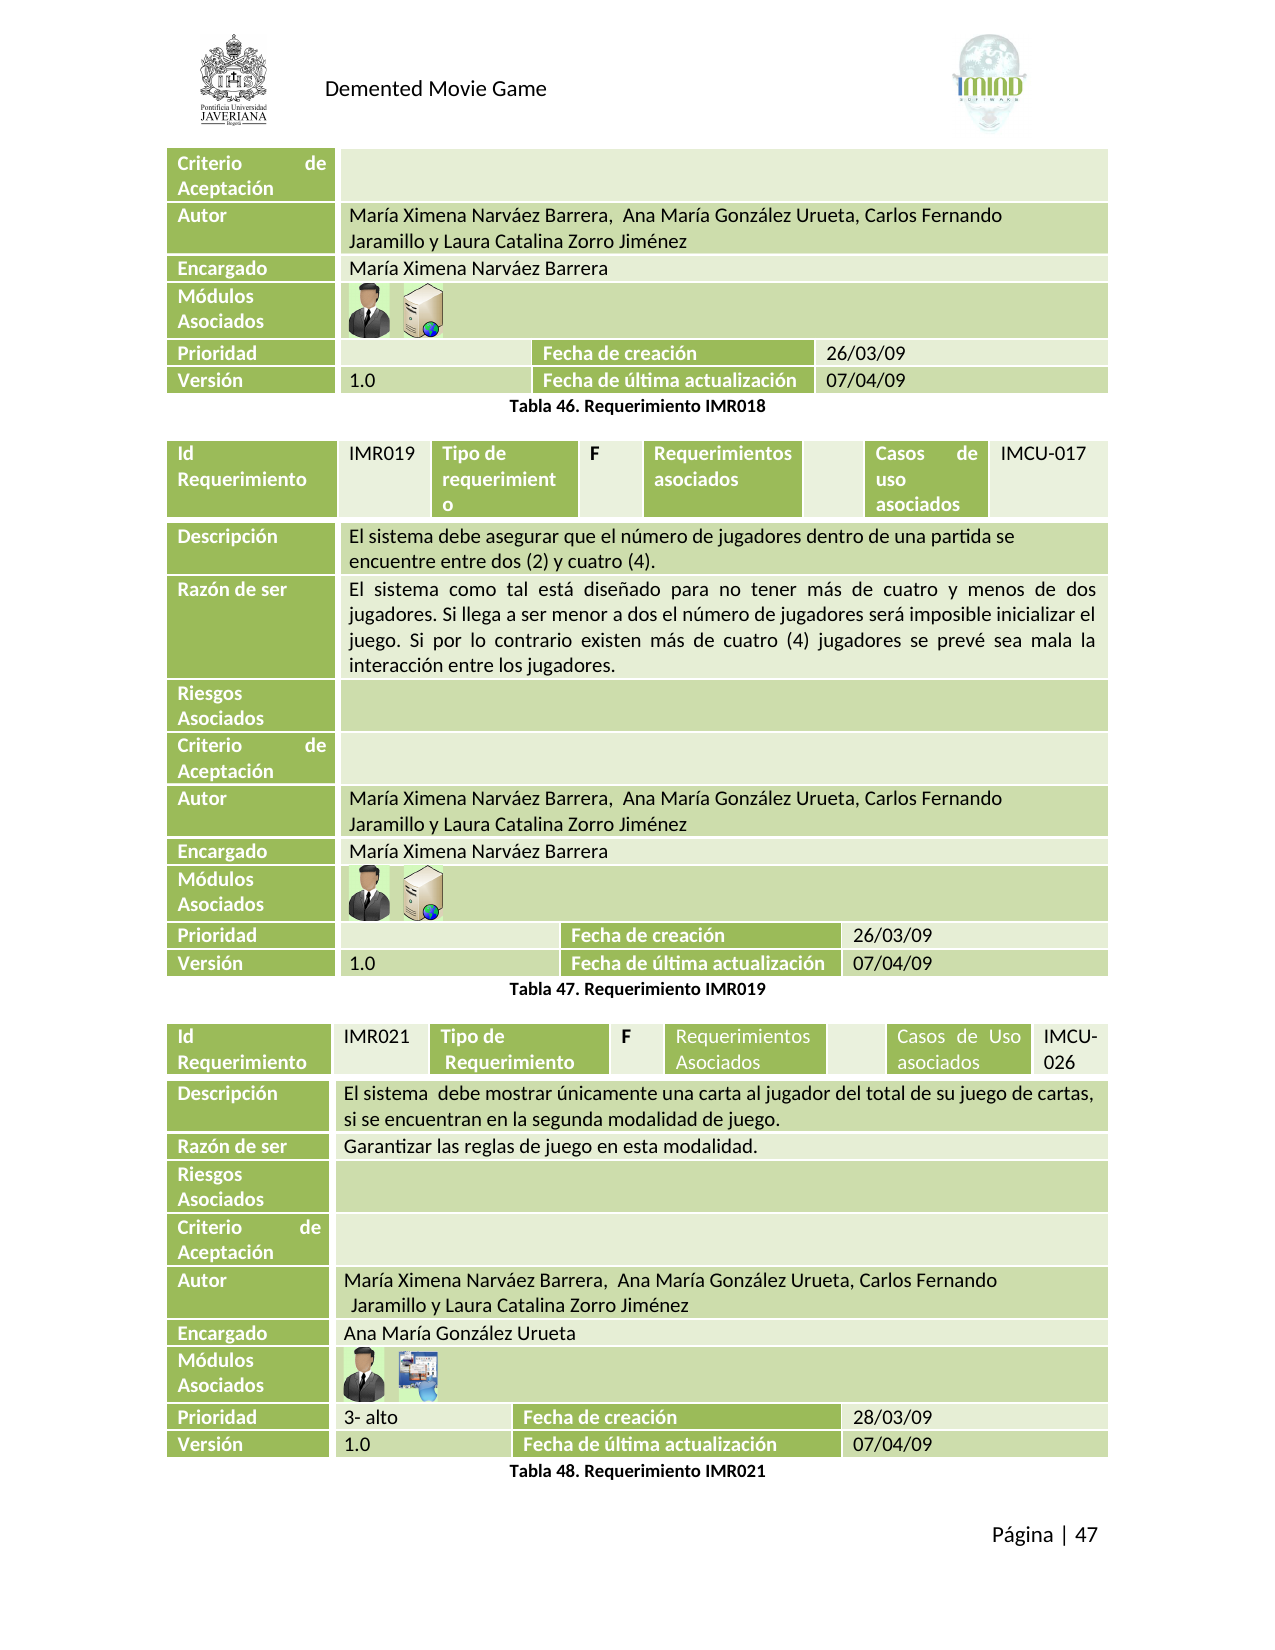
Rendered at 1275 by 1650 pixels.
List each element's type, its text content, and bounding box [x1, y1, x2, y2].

table_cell 07/04/09 [816, 367, 1108, 393]
table_cell Versión [167, 367, 335, 393]
picture [200, 34, 267, 126]
table_cell 07/04/09 [843, 950, 1108, 976]
table_cell Descripción [167, 1081, 329, 1131]
table_cell El sistema debe asegurar que el número de jugadores dentro de una partida se encuentre entre dos (2) y cuatro (4). [341, 523, 1108, 574]
table_cell [341, 680, 1108, 731]
table_header IMCU-017 [990, 441, 1108, 517]
text Tabla 48. Requerimiento IMR021 [177, 1459, 1098, 1482]
table_cell 28/03/09 [842, 1404, 1108, 1429]
table_cell Prioridad [167, 340, 335, 365]
table_cell [336, 1214, 1108, 1265]
picture [398, 1351, 438, 1402]
table_header Id Requerimiento [167, 1024, 331, 1074]
picture [343, 1347, 385, 1402]
table_header Tipo de Requerimiento [430, 1024, 609, 1074]
table_cell Riesgos Asociados [167, 1161, 329, 1212]
table_cell [341, 340, 531, 365]
table_cell Versión [167, 1431, 329, 1457]
table_cell Prioridad [167, 1404, 329, 1429]
table_cell Razón de ser [167, 1134, 329, 1159]
table_cell [443, 283, 1108, 338]
table_cell Descripción [167, 523, 335, 574]
table_cell [341, 866, 348, 921]
table_header Requerimientos Asociados [665, 1024, 826, 1074]
table_cell Fecha de última actualización [533, 367, 814, 393]
table_cell [341, 283, 348, 338]
table_cell 1.0 [341, 950, 559, 976]
table_cell [336, 1347, 343, 1402]
table_cell María Ximena Narváez Barrera, Ana María González Urueta, Carlos Fernando Jaramillo y Laura Catalina Zorro Jiménez [341, 786, 1108, 836]
table_cell Autor [167, 786, 335, 836]
table_cell [336, 1161, 1108, 1212]
table_cell El sistema como tal está diseñado para no tener más de cuatro y menos de dos jugadores. Si llega a ser menor a dos el número de jugadores será imposible inicializar el juego. Si por lo contrario existen más de cuatro (4) jugadores se prevé sea mala la interacción entre los jugadores. [341, 576, 1108, 678]
table_cell María Ximena Narváez Barrera, Ana María González Urueta, Carlos Fernando Jaramillo y Laura Catalina Zorro Jiménez [336, 1267, 1108, 1318]
picture [348, 283, 390, 338]
table_cell [390, 866, 403, 921]
table_cell María Ximena Narváez Barrera, Ana María González Urueta, Carlos Fernando Jaramillo y Laura Catalina Zorro Jiménez [341, 203, 1108, 253]
table_cell 26/03/09 [816, 340, 1108, 365]
table_cell Autor [167, 203, 335, 253]
table_cell 3- alto [336, 1404, 511, 1429]
table_cell [341, 733, 1108, 783]
table_cell [390, 283, 403, 338]
table_cell Encargado [167, 839, 335, 864]
table_header Requerimientos asociados [644, 441, 802, 517]
table_header IMR021 [334, 1024, 428, 1074]
table_cell [443, 866, 1108, 921]
table_cell Criterio de Aceptación [167, 1214, 329, 1265]
table_cell 1.0 [341, 367, 531, 393]
table_cell Criterio de Aceptación [167, 148, 335, 201]
table_cell Fecha de creación [513, 1404, 841, 1429]
text Tabla 47. Requerimiento IMR019 [177, 978, 1098, 1001]
table_header IMCU-026 [1034, 1024, 1108, 1074]
table_cell [341, 923, 559, 948]
table_cell Garantizar las reglas de juego en esta modalidad. [336, 1134, 1108, 1159]
table_header [828, 1024, 885, 1074]
table_cell Autor [167, 1267, 329, 1318]
text Tabla 46. Requerimiento IMR018 [177, 395, 1098, 418]
table_cell [385, 1347, 1108, 1402]
table_cell 26/03/09 [842, 923, 1108, 948]
picture [951, 34, 1033, 138]
table_cell Criterio de Aceptación [167, 733, 335, 783]
table_cell Fecha de última actualización [513, 1431, 841, 1457]
table_cell El sistema debe mostrar únicamente una carta al jugador del total de su juego de cartas, si se encuentran en la segunda modalidad de juego. [336, 1081, 1108, 1131]
table_cell Prioridad [167, 923, 335, 948]
table_cell Módulos Asociados [167, 866, 335, 921]
table_cell [341, 149, 1108, 201]
table_cell Encargado [167, 1320, 329, 1345]
table_header IMR019 [339, 441, 430, 517]
table_cell 07/04/09 [843, 1431, 1108, 1457]
table_cell Razón de ser [167, 576, 335, 678]
picture [403, 283, 443, 338]
table_cell Fecha de última actualización [561, 950, 841, 976]
table_cell María Ximena Narváez Barrera [341, 256, 1108, 281]
table_cell Encargado [167, 256, 335, 281]
table_header [804, 441, 863, 517]
table_cell Módulos Asociados [167, 1347, 329, 1402]
table_cell Fecha de creación [532, 340, 814, 365]
table_cell 1.0 [336, 1431, 511, 1457]
table_header F [580, 441, 642, 517]
table_header Tipo de requerimiento [432, 441, 578, 517]
table_cell Riesgos Asociados [167, 680, 335, 731]
table_cell Fecha de creación [561, 923, 841, 948]
table_header F [611, 1024, 663, 1074]
table_cell Ana María González Urueta [336, 1320, 1108, 1345]
picture [348, 865, 390, 921]
table_header Id Requerimiento [167, 441, 337, 517]
picture [403, 865, 443, 921]
table_header Casos de uso asociados [865, 441, 988, 517]
table_cell Módulos Asociados [167, 283, 335, 338]
table_header Casos de Uso asociados [887, 1024, 1031, 1074]
table_cell Versión [167, 950, 335, 976]
table_cell María Ximena Narváez Barrera [341, 839, 1108, 864]
